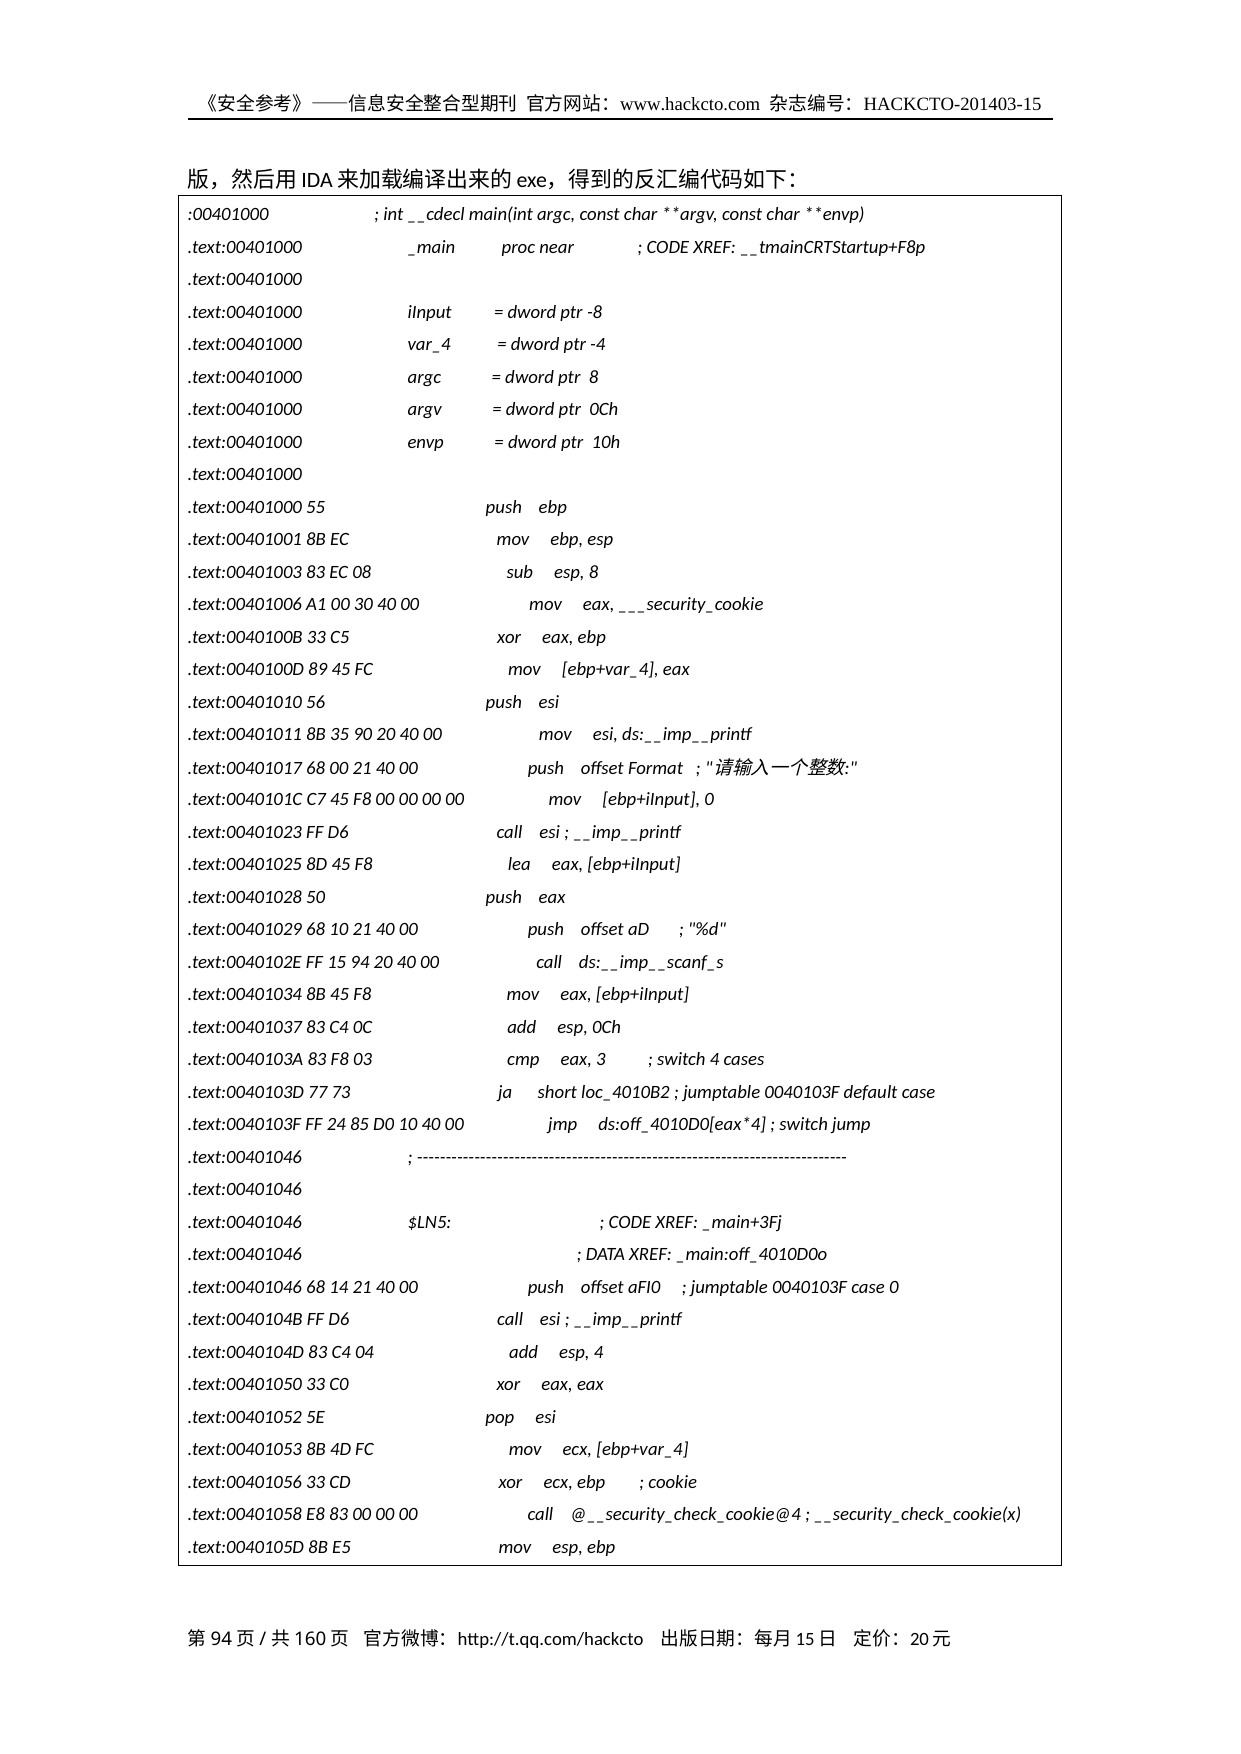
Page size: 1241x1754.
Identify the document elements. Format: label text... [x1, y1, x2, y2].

text .text:00401001 8B EC mov ebp, esp [187, 523, 1053, 555]
text .text:00401011 8B 35 90 20 40 00 mov esi, ds:__imp__printf [187, 718, 1053, 750]
text .text:0040104D 83 C4 04 add esp, 4 [187, 1335, 1053, 1368]
text .text:0040105D 8B E5 mov esp, ebp [179, 1527, 1061, 1565]
text .text:00401000 argv = dword ptr 0Ch [187, 393, 1053, 425]
text .text:00401000 [187, 458, 1053, 490]
text .text:0040102E FF 15 94 20 40 00 call ds:__imp__scanf_s [187, 945, 1053, 978]
text .text:00401003 83 EC 08 sub esp, 8 [187, 555, 1053, 588]
text .text:00401000 _main proc near ; CODE XREF: __tmainCRTStartup+F8p [187, 230, 1053, 263]
text .text:00401056 33 CD xor ecx, ebp ; cookie [187, 1465, 1053, 1498]
text .text:0040101C C7 45 F8 00 00 00 00 mov [ebp+iInput], 0 [187, 783, 1053, 815]
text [187, 162, 1053, 194]
text .text:00401046 ; --------------------------------------------------------------------------- [187, 1140, 1053, 1173]
text .text:00401000 iInput = dword ptr -8 [187, 295, 1053, 328]
text .text:0040104B FF D6 call esi ; __imp__printf [187, 1303, 1053, 1335]
text .text:0040100B 33 C5 xor eax, ebp [187, 620, 1053, 653]
text .text:0040100D 89 45 FC mov [ebp+var_4], eax [187, 653, 1053, 685]
text .text:00401046 68 14 21 40 00 push offset aFI0 ; jumptable 0040103F case 0 [187, 1270, 1053, 1303]
text .text:00401000 [187, 263, 1053, 295]
text .text:00401029 68 10 21 40 00 push offset aD ; "%d" [187, 913, 1053, 945]
text :00401000 ; int __cdecl main(int argc, const char **argv, const char **envp) [179, 196, 1061, 230]
text .text:00401046 ; DATA XREF: _main:off_4010D0o [187, 1238, 1053, 1270]
text .text:0040103D 77 73 ja short loc_4010B2 ; jumptable 0040103F default case [187, 1075, 1053, 1108]
text .text:00401000 envp = dword ptr 10h [187, 425, 1053, 458]
text .text:00401000 var_4 = dword ptr -4 [187, 328, 1053, 360]
text .text:00401052 5E pop esi [187, 1400, 1053, 1433]
text .text:00401023 FF D6 call esi ; __imp__printf [187, 815, 1053, 848]
text .text:00401046 $LN5: ; CODE XREF: _main+3Fj [187, 1205, 1053, 1238]
text .text:00401010 56 push esi [187, 685, 1053, 718]
text .text:00401028 50 push eax [187, 880, 1053, 913]
text .text:00401046 [187, 1173, 1053, 1205]
text .text:00401053 8B 4D FC mov ecx, [ebp+var_4] [187, 1433, 1053, 1465]
text .text:00401050 33 C0 xor eax, eax [187, 1368, 1053, 1400]
text .text:0040103F FF 24 85 D0 10 40 00 jmp ds:off_4010D0[eax*4] ; switch jump [187, 1108, 1053, 1140]
text .text:00401006 A1 00 30 40 00 mov eax, ___security_cookie [187, 588, 1053, 620]
text .text:0040103A 83 F8 03 cmp eax, 3 ; switch 4 cases [187, 1043, 1053, 1075]
text .text:00401034 8B 45 F8 mov eax, [ebp+iInput] [187, 978, 1053, 1010]
text .text:00401000 argc = dword ptr 8 [187, 360, 1053, 393]
text .text:00401000 55 push ebp [187, 490, 1053, 523]
text .text:00401017 68 00 21 40 00 push offset Format ; "请输入一个整数:" [187, 750, 1053, 783]
text .text:00401058 E8 83 00 00 00 call @__security_check_cookie@4 ; __security_check_cookie(x) [187, 1498, 1053, 1527]
text .text:00401025 8D 45 F8 lea eax, [ebp+iInput] [187, 848, 1053, 880]
text .text:00401037 83 C4 0C add esp, 0Ch [187, 1010, 1053, 1043]
